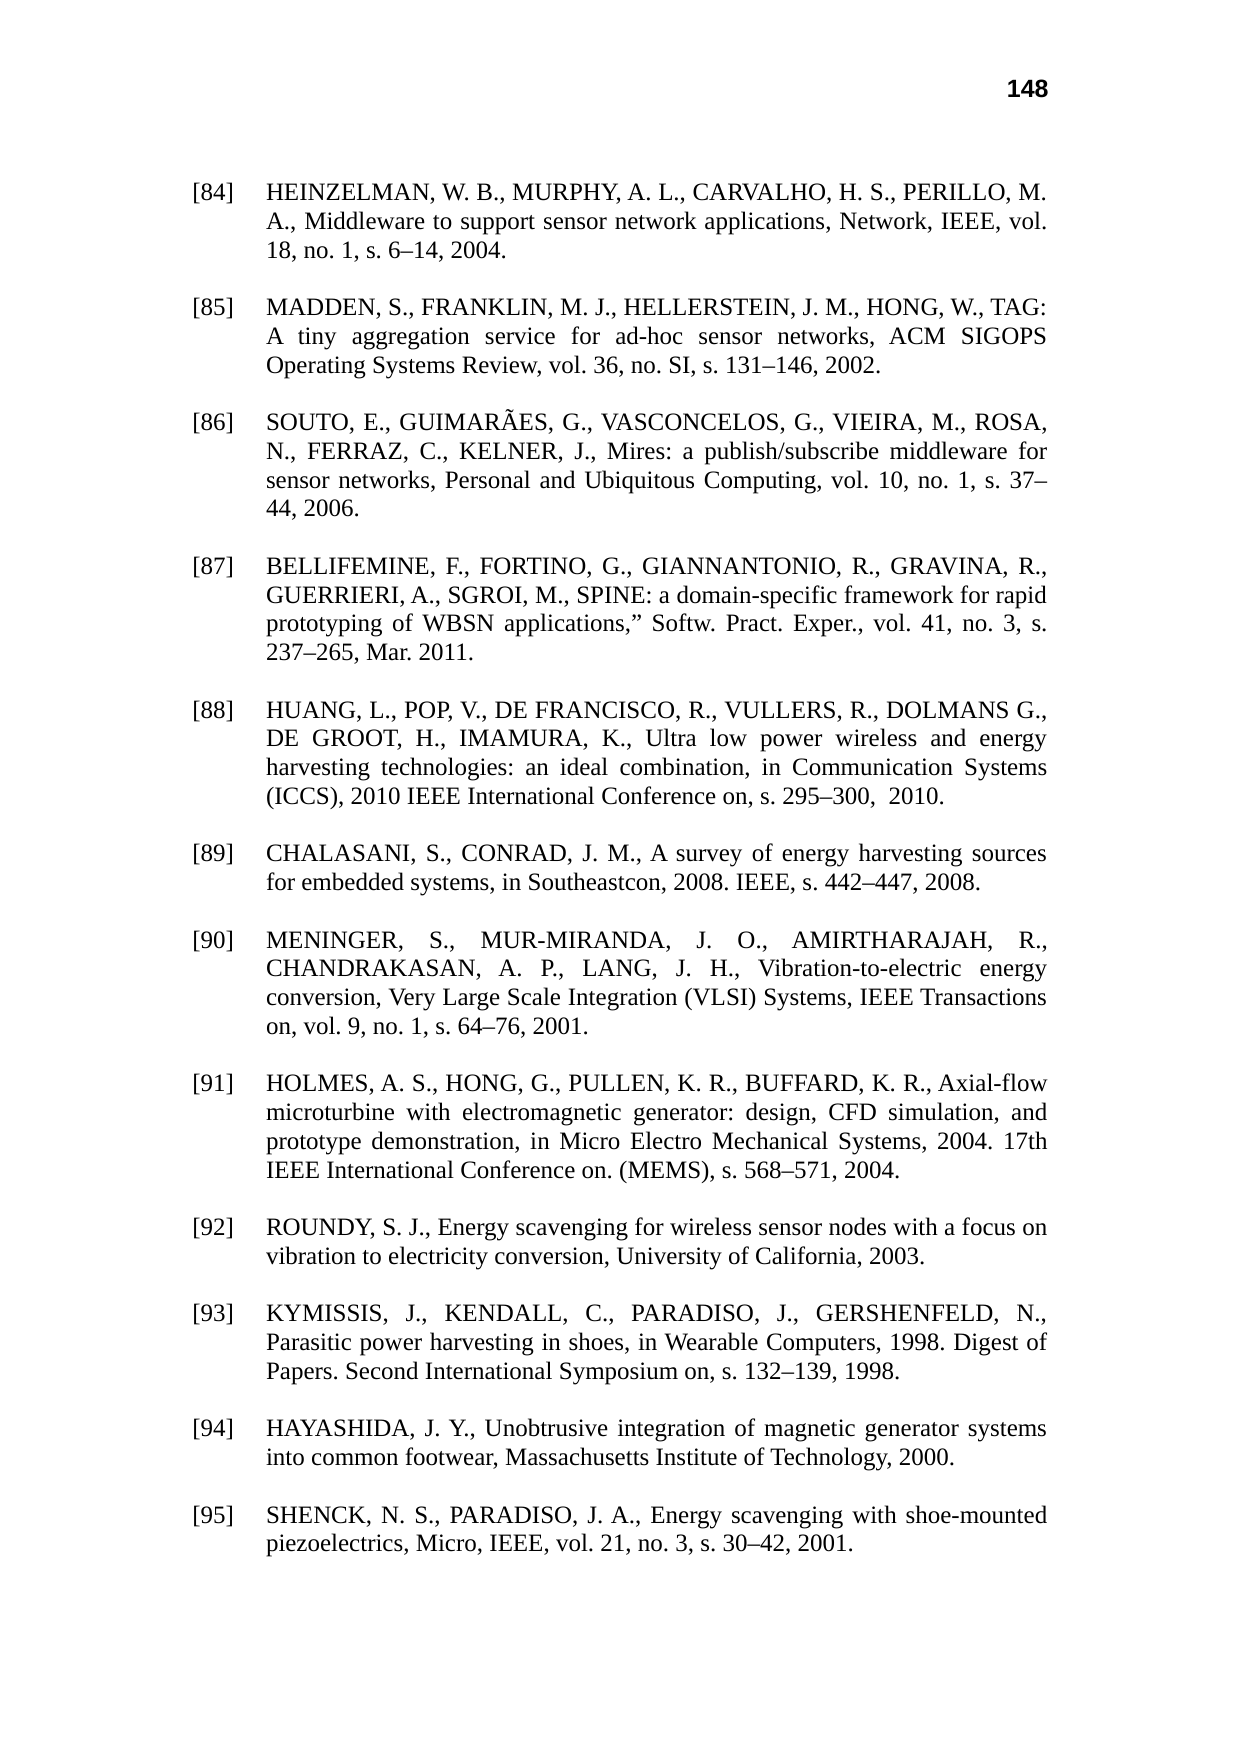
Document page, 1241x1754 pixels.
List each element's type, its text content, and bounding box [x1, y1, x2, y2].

text [95] SHENCK, N. S., PARADISO, J. A., Energy scavenging with shoe-mounted piezoelectrics, Micro, IEEE, vol. 21, no. 3, s. 30–42, 2001. [192, 1500, 1048, 1557]
text [94] HAYASHIDA, J. Y., Unobtrusive integration of magnetic generator systems into common footwear, Massachusetts Institute of Technology, 2000. [192, 1413, 1048, 1471]
text [84] HEINZELMAN, W. B., MURPHY, A. L., CARVALHO, H. S., PERILLO, M. A., Middleware to support sensor network applications, Network, IEEE, vol. 18, no. 1, s. 6–14, 2004. [192, 177, 1048, 263]
text [92] ROUNDY, S. J., Energy scavenging for wireless sensor nodes with a focus on vibration to electricity conversion, University of California, 2003. [192, 1212, 1048, 1270]
text [88] HUANG, L., POP, V., DE FRANCISCO, R., VULLERS, R., DOLMANS G., DE GROOT, H., IMAMURA, K., Ultra low power wireless and energy harvesting technologies: an ideal combination, in Communication Systems (ICCS), 2010 IEEE International Conference on, s. 295–300, 2010. [192, 695, 1048, 810]
text [90] MENINGER, S., MUR-MIRANDA, J. O., AMIRTHARAJAH, R., CHANDRAKASAN, A. P., LANG, J. H., Vibration-to-electric energy conversion, Very Large Scale Integration (VLSI) Systems, IEEE Transactions on, vol. 9, no. 1, s. 64–76, 2001. [192, 925, 1048, 1040]
text [86] SOUTO, E., GUIMARÃES, G., VASCONCELOS, G., VIEIRA, M., ROSA, N., FERRAZ, C., KELNER, J., Mires: a publish/subscribe middleware for sensor networks, Personal and Ubiquitous Computing, vol. 10, no. 1, s. 37–44, 2006. [192, 407, 1048, 522]
text [87] BELLIFEMINE, F., FORTINO, G., GIANNANTONIO, R., GRAVINA, R., GUERRIERI, A., SGROI, M., SPINE: a domain-specific framework for rapid prototyping of WBSN applications,” Softw. Pract. Exper., vol. 41, no. 3, s. 237–265, Mar. 2011. [192, 551, 1048, 666]
text [89] CHALASANI, S., CONRAD, J. M., A survey of energy harvesting sources for embedded systems, in Southeastcon, 2008. IEEE, s. 442–447, 2008. [192, 838, 1048, 896]
text [85] MADDEN, S., FRANKLIN, M. J., HELLERSTEIN, J. M., HONG, W., TAG: A tiny aggregation service for ad-hoc sensor networks, ACM SIGOPS Operating Systems Review, vol. 36, no. SI, s. 131–146, 2002. [192, 292, 1048, 378]
text [91] HOLMES, A. S., HONG, G., PULLEN, K. R., BUFFARD, K. R., Axial-flow microturbine with electromagnetic generator: design, CFD simulation, and prototype demonstration, in Micro Electro Mechanical Systems, 2004. 17th IEEE International Conference on. (MEMS), s. 568–571, 2004. [192, 1068, 1048, 1183]
text [93] KYMISSIS, J., KENDALL, C., PARADISO, J., GERSHENFELD, N., Parasitic power harvesting in shoes, in Wearable Computers, 1998. Digest of Papers. Second International Symposium on, s. 132–139, 1998. [192, 1298, 1048, 1385]
